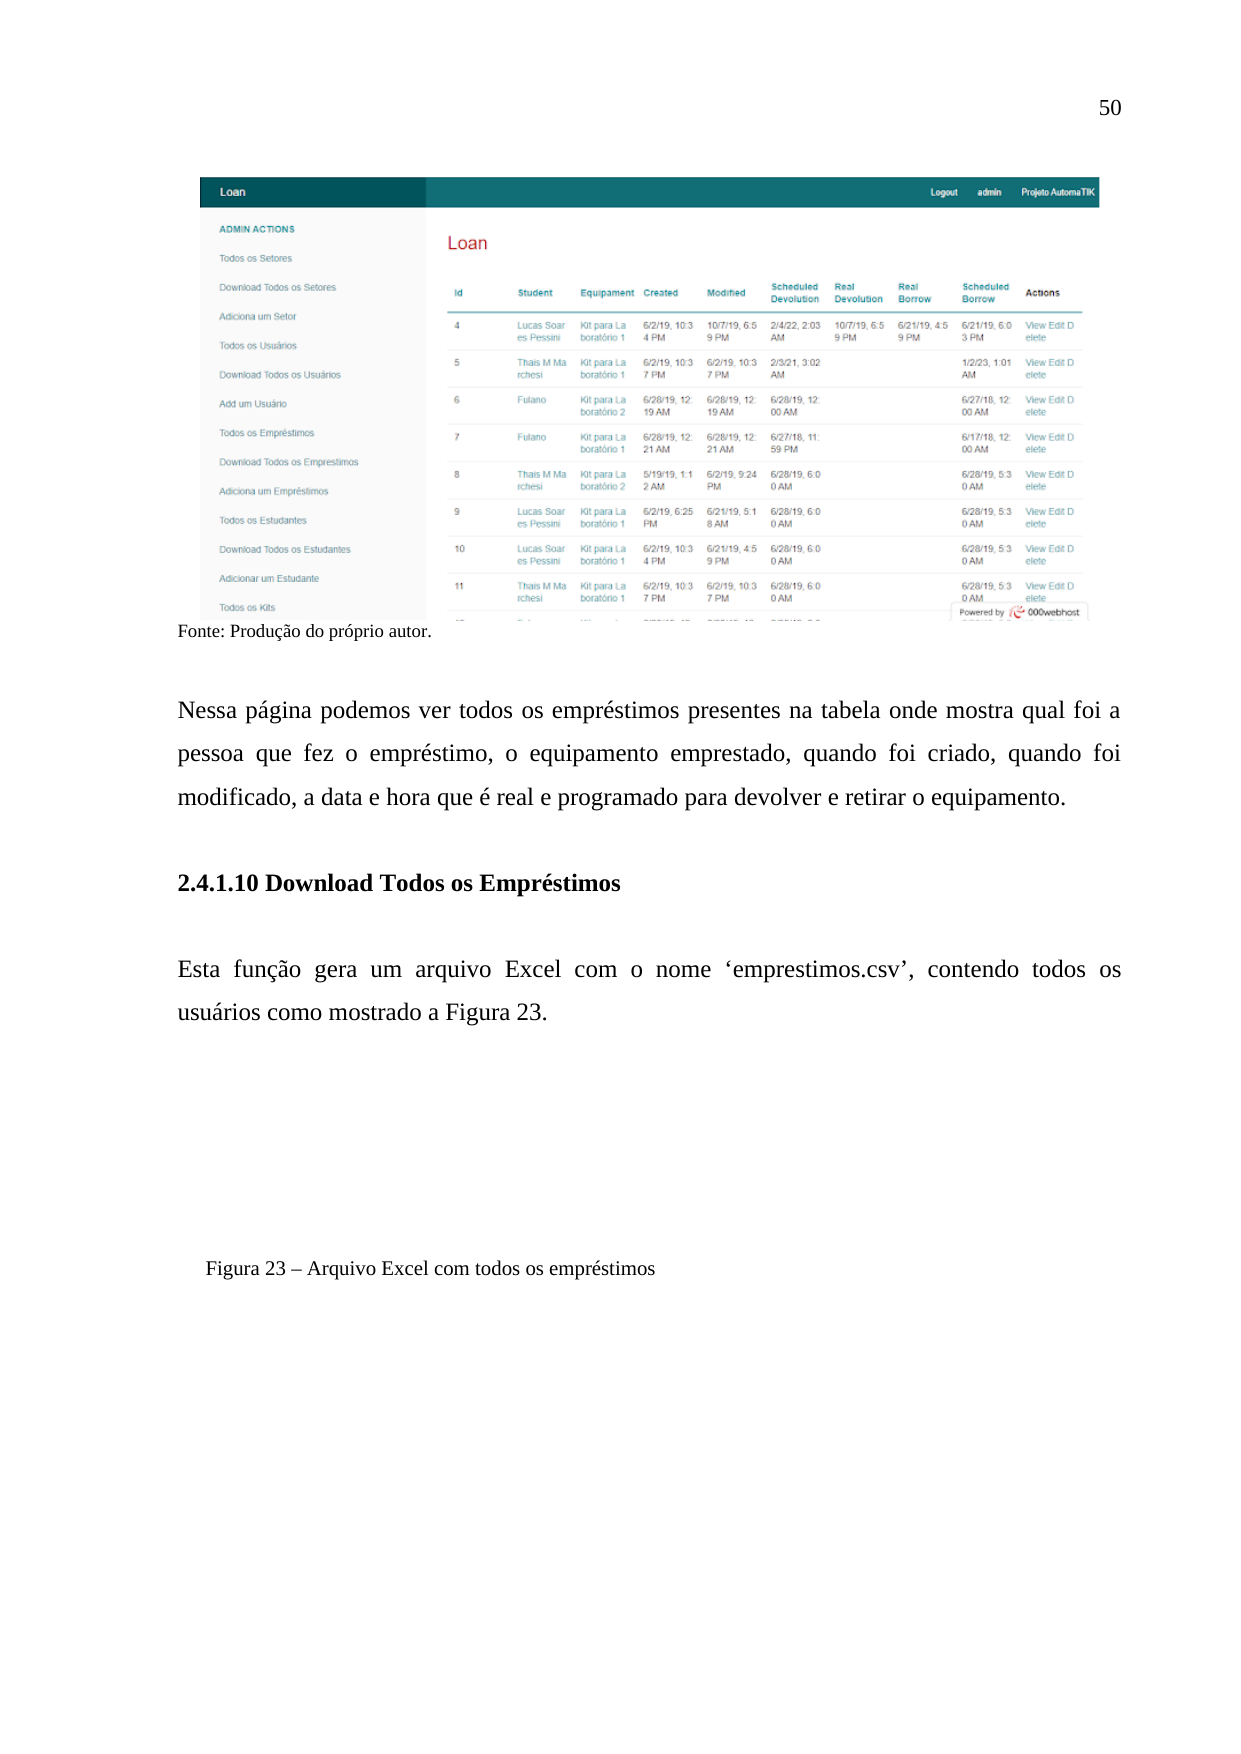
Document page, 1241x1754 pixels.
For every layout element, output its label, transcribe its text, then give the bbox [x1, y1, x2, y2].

subtitle Download Todos os Empréstimos [177, 868, 1122, 897]
text Esta função gera um arquivo Excel com o nome ‘emprestimos.csv’, contendo todos os usuários como mostrado a Figura 23. [177, 954, 1122, 1026]
text Fonte: Produção do próprio autor. [177, 620, 1122, 642]
text Nessa página podemos ver todos os empréstimos presentes na tabela onde mostra qual foi a pessoa que fez o empréstimo, o equipamento emprestado, quando foi criado, quando foi modificado, a data e hora que é real e programado para devolver e retirar o equipamento. [177, 695, 1122, 810]
text Figura 23 – Arquivo Excel com todos os empréstimos [205, 1256, 1122, 1280]
picture [200, 177, 1100, 621]
